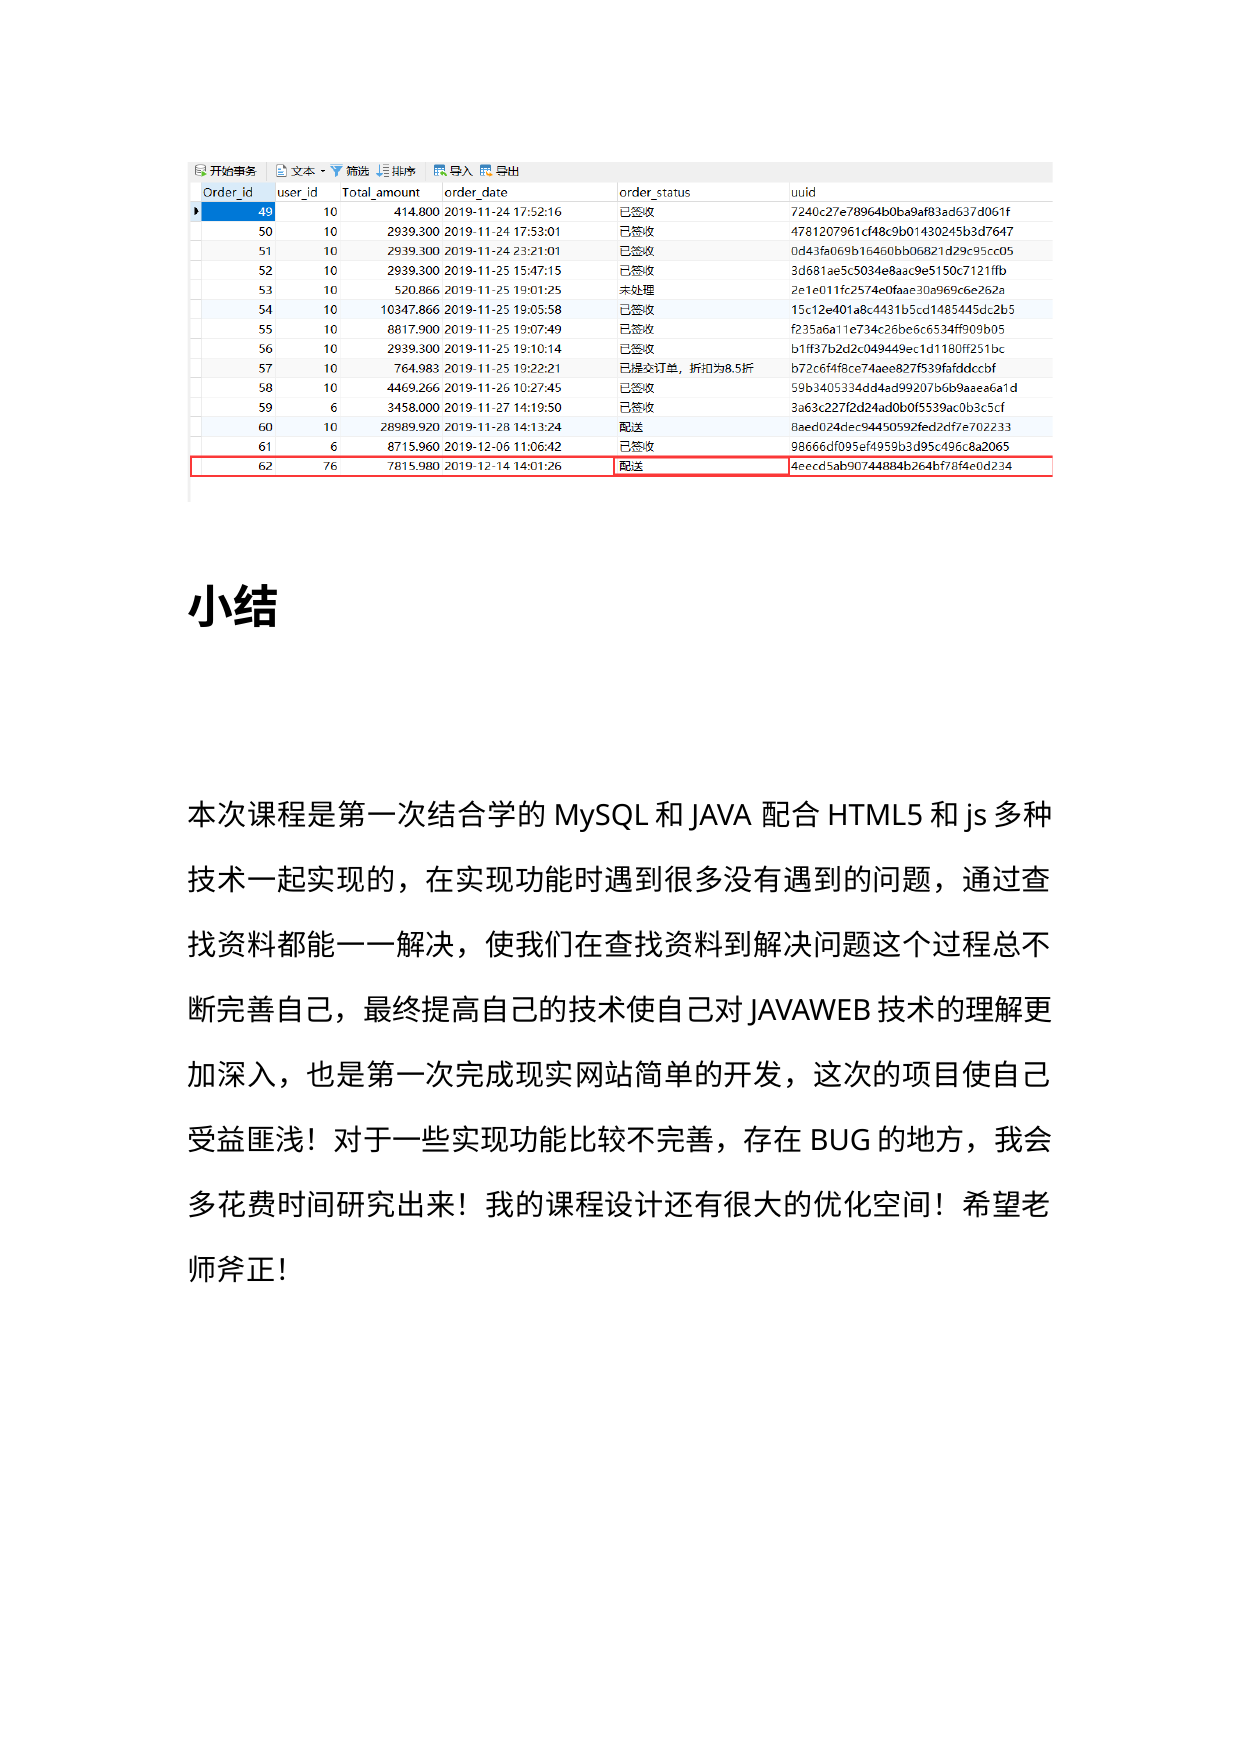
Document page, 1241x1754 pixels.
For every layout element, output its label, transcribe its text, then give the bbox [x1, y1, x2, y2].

text 本次课程是第一次结合学的MySQL和JAVA 配合HTML5和js多种技术一起实现的，在实现功能时遇到很多没有遇到的问题，通过查找资料都能一一解决，使我们在查找资料到解决问题这个过程总不断完善自己，最终提高自己的技术使自己对JAVAWEB技术的理解更加深入，也是第一次完成现实网站简单的开发，这次的项目使自己受益匪浅！对于一些实现功能比较不完善，存在BUG的地方，我会多花费时间研究出来！我的课程设计还有很大的优化空间！希望老师斧正！ [187, 780, 1053, 1300]
picture [187, 162, 1053, 502]
subtitle 小结 [187, 555, 1053, 652]
